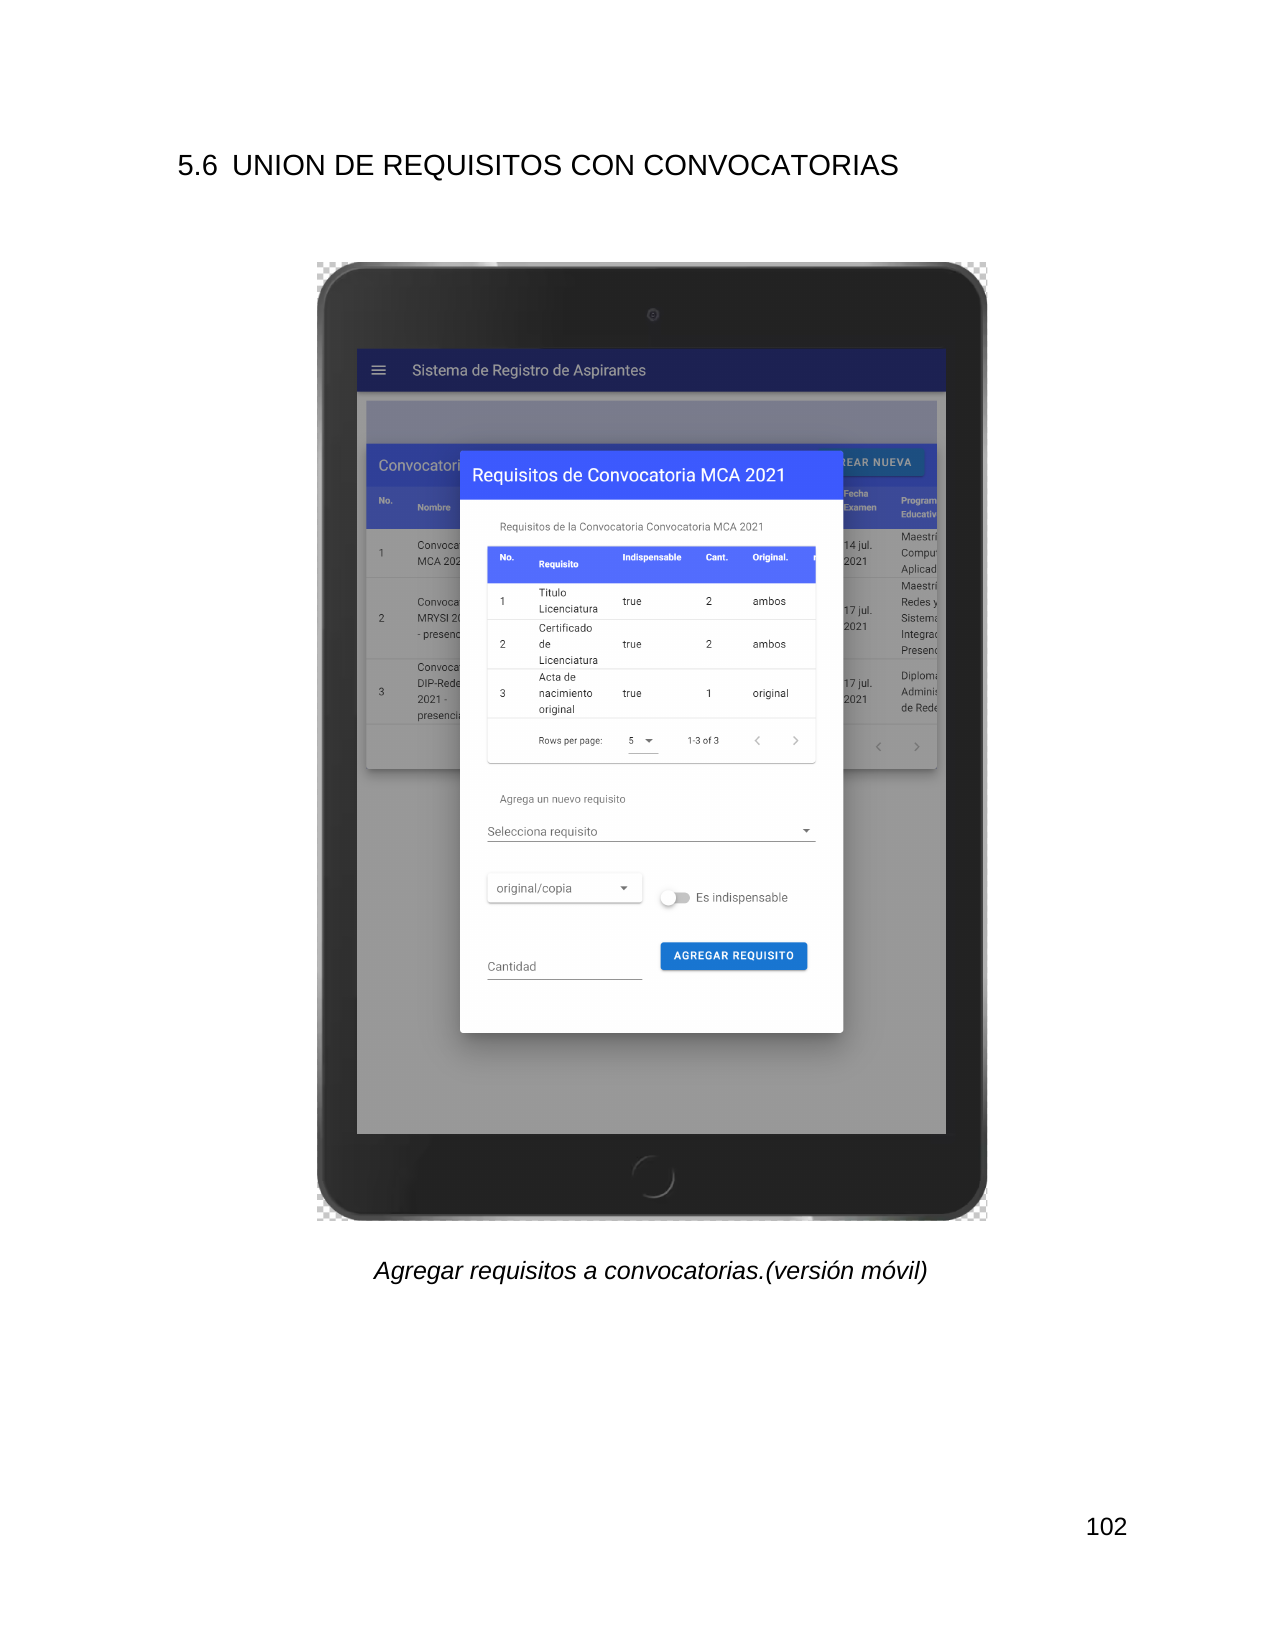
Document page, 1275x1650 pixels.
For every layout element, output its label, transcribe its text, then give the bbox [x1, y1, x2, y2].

list Agregar requisitos a convocatorias.(versión móvil) [177, 1256, 1127, 1284]
picture [317, 262, 988, 1221]
subtitle union de requisitos con convocatorias [177, 148, 1127, 181]
